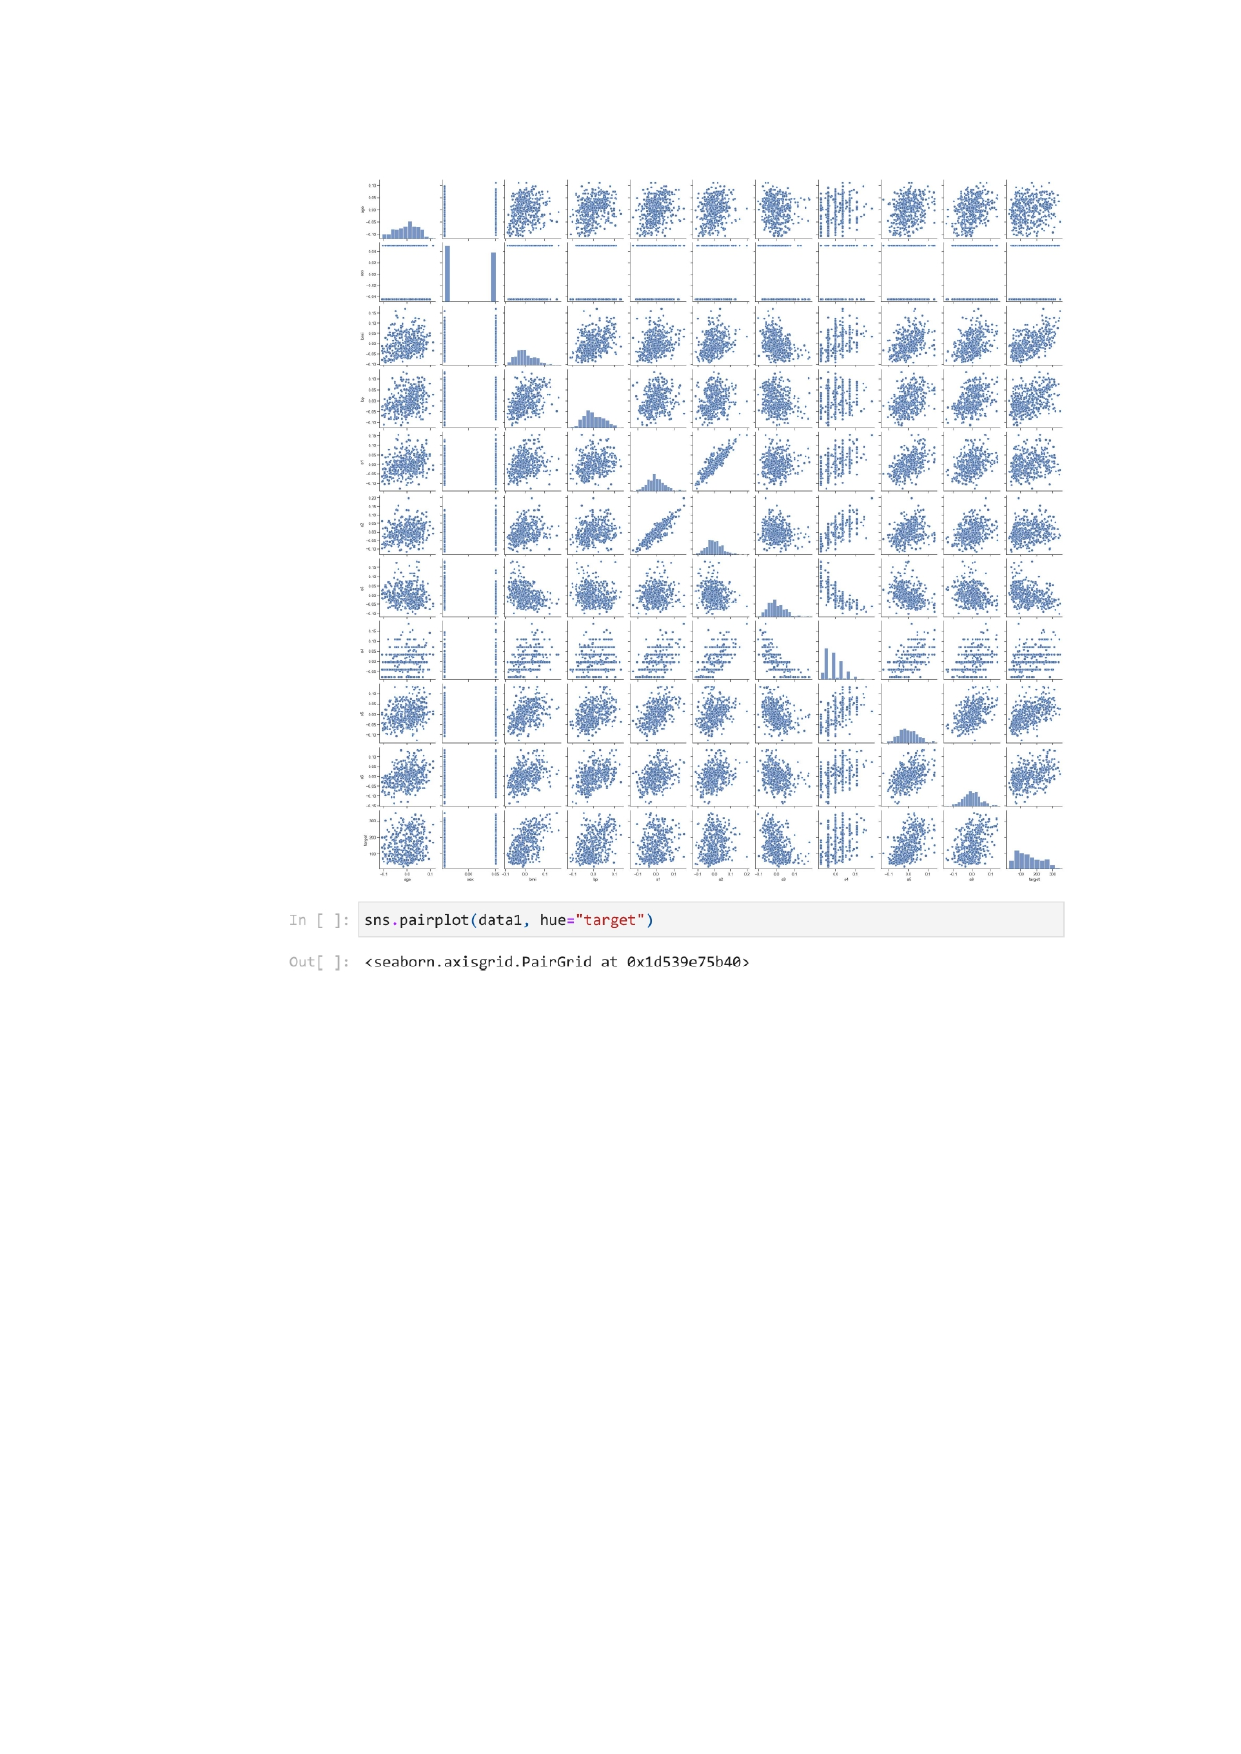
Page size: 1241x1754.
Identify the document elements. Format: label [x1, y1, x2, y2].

picture [177, 118, 1150, 1495]
